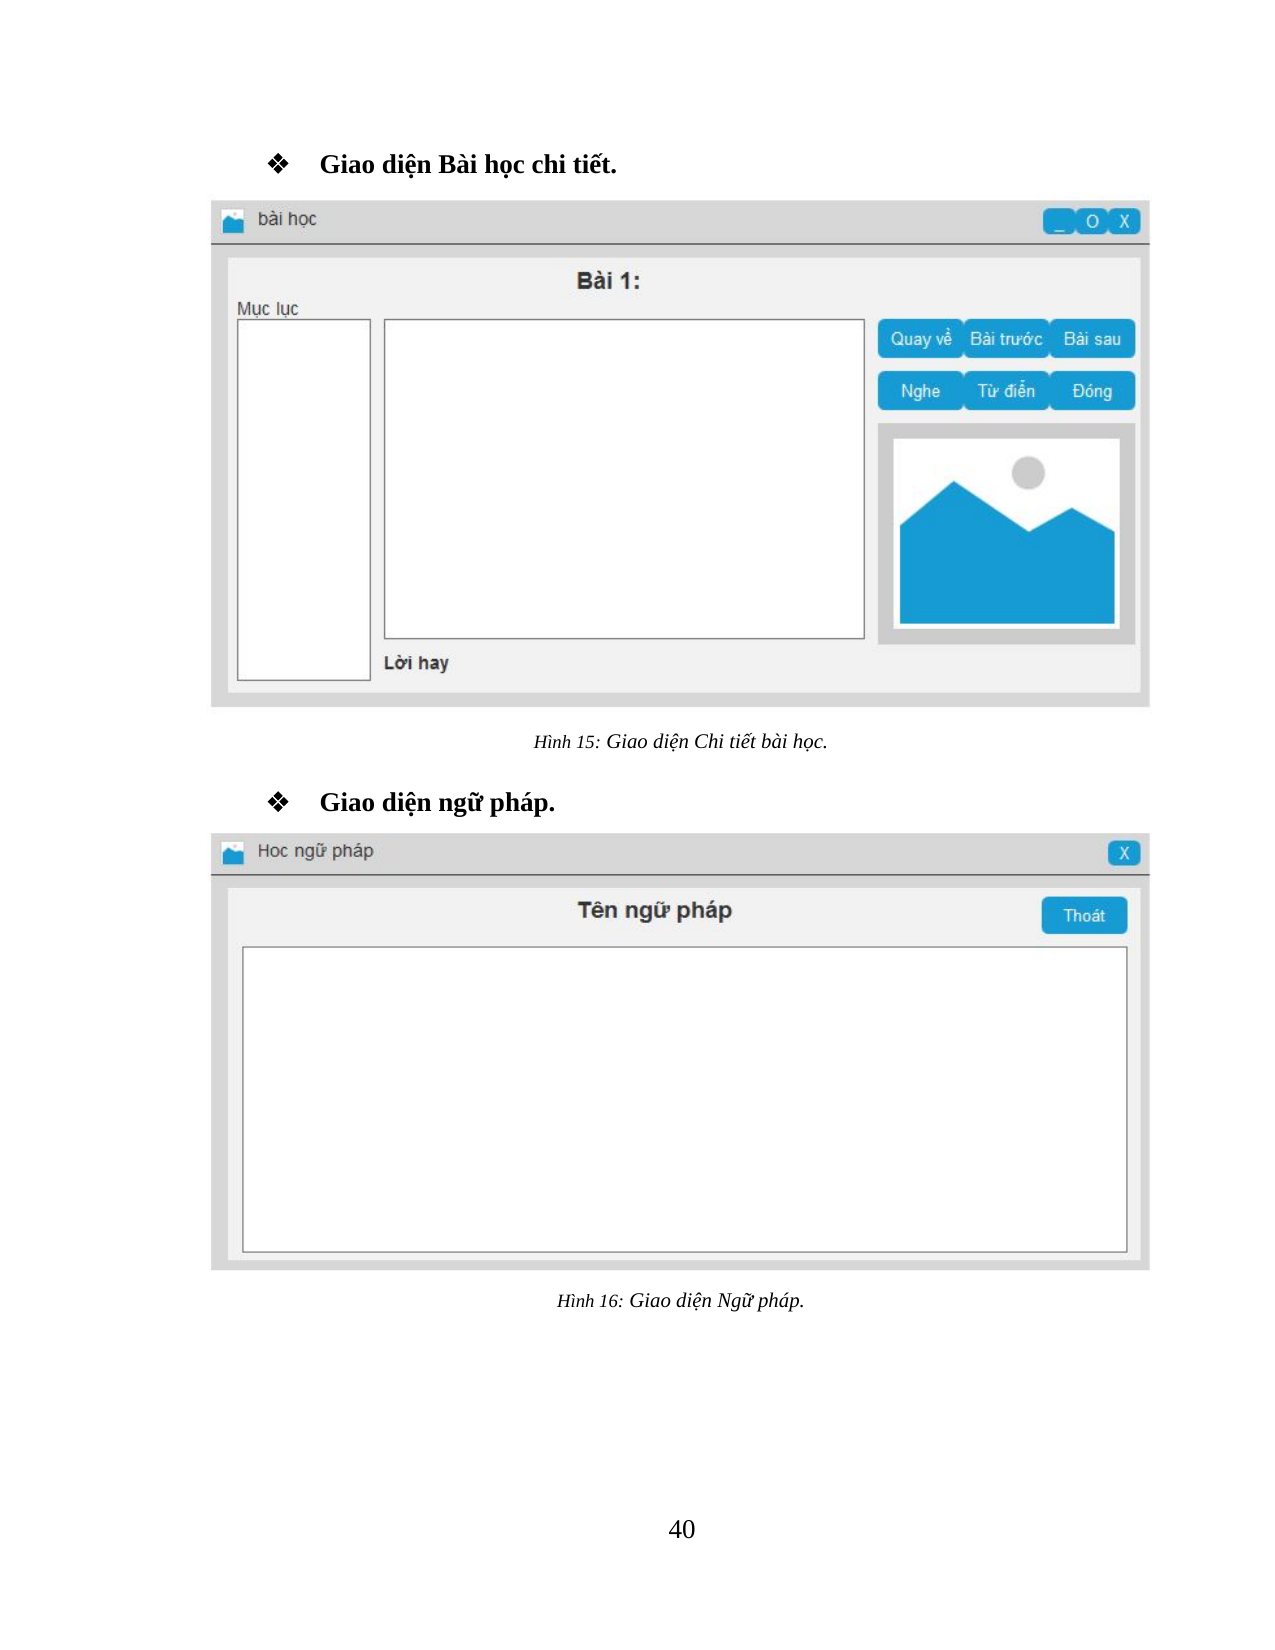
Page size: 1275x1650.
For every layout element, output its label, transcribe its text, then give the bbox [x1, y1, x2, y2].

list Giao diện ngữ pháp. [266, 786, 1157, 817]
picture [206, 833, 1155, 1274]
picture [206, 194, 1155, 715]
list Giao diện Bài học chi tiết. [266, 148, 1157, 179]
